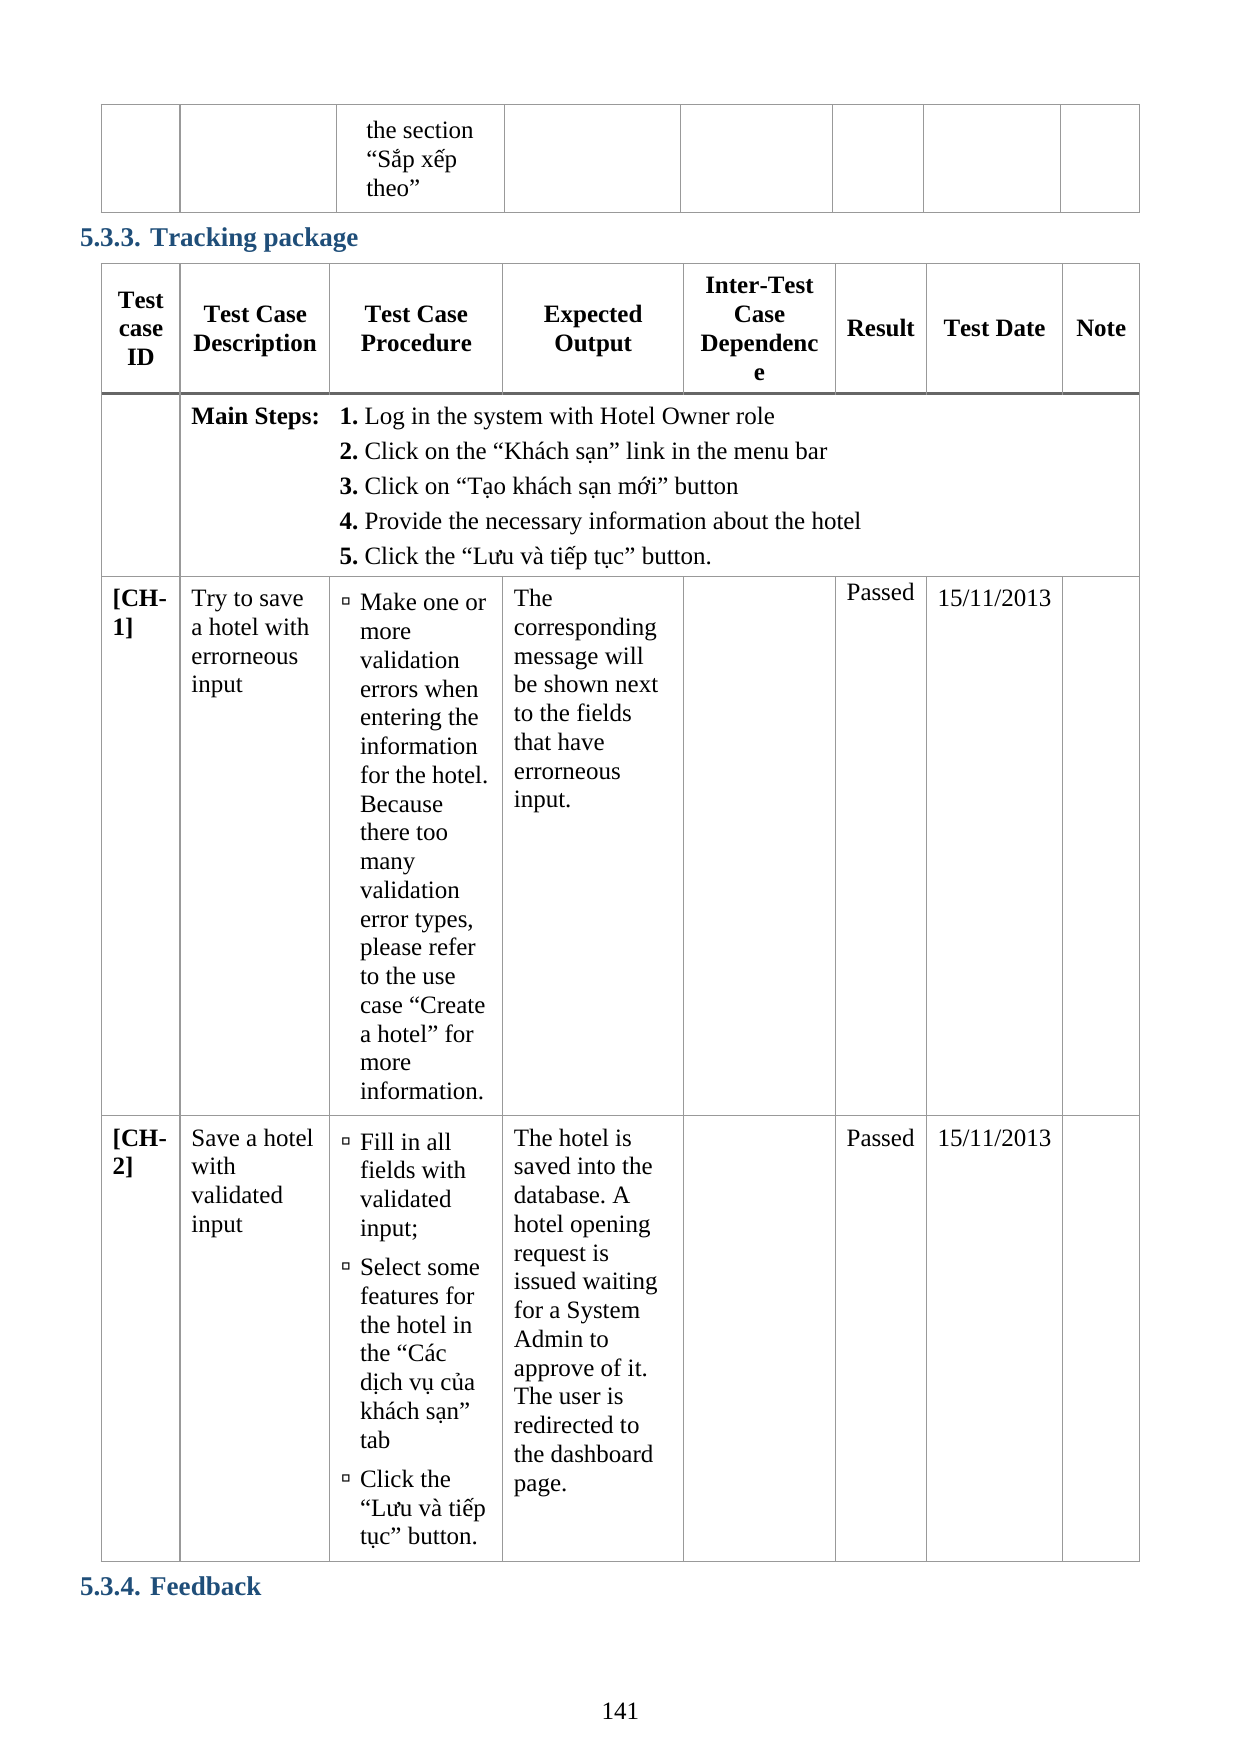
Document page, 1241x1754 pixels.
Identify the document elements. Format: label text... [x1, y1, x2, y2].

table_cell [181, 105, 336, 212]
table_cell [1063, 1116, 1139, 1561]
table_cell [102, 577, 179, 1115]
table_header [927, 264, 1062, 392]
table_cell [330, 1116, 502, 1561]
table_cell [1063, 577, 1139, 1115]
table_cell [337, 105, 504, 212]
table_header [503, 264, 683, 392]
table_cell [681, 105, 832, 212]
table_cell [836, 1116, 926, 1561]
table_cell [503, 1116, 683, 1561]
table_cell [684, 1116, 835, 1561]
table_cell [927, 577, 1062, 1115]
subtitle Tracking package [141, 221, 1128, 252]
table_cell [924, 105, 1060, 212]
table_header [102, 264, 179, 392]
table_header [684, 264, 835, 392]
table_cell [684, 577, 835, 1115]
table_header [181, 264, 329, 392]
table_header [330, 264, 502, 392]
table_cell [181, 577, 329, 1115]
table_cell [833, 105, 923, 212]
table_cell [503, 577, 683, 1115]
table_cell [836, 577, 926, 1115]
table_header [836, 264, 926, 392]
subtitle Feedback [141, 1570, 1128, 1601]
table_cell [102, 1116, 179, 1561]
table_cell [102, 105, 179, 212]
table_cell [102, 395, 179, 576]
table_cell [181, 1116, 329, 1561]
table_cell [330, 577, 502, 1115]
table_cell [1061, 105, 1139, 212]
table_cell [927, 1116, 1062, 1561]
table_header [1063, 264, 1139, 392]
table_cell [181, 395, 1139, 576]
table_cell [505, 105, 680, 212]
